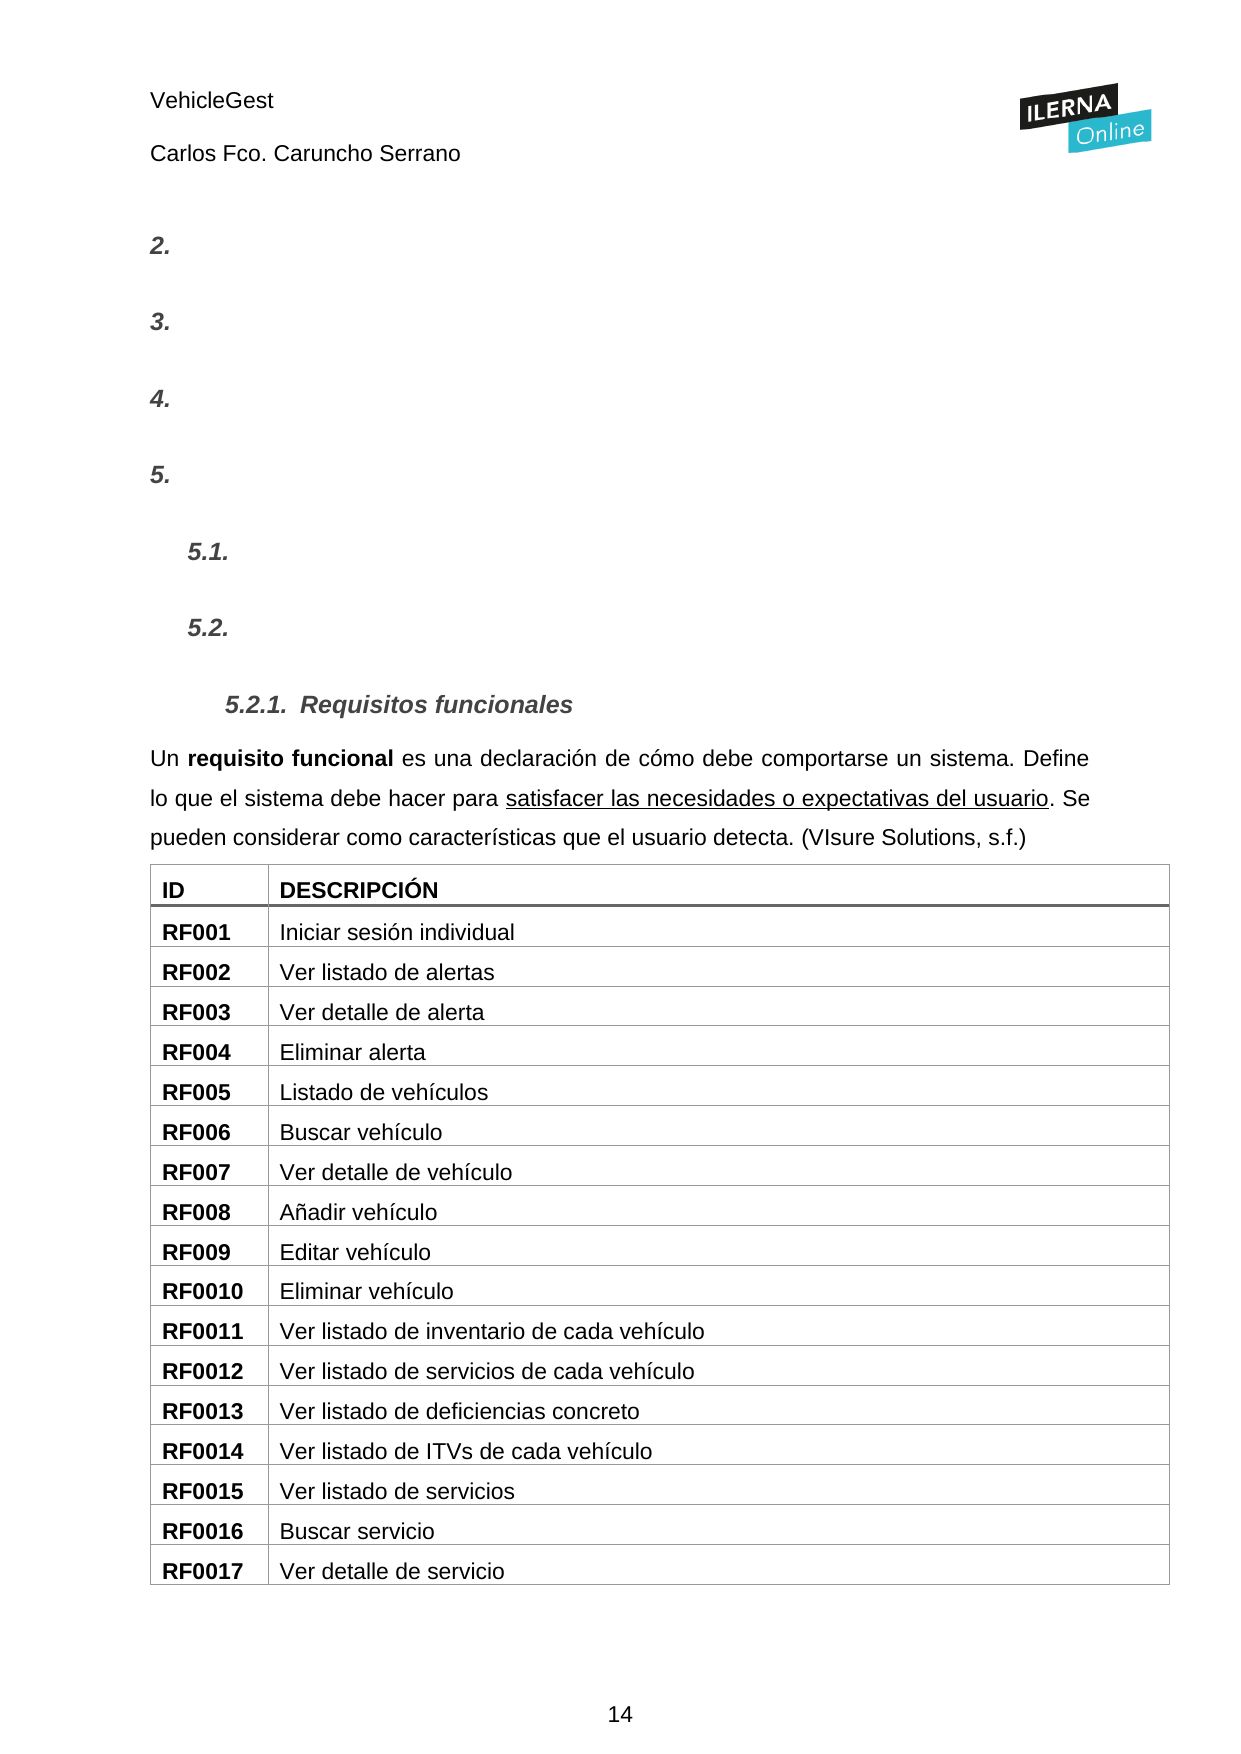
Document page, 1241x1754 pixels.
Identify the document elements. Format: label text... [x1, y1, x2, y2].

table_cell Ver detalle de servicio [269, 1545, 1169, 1584]
table_header ID [151, 865, 268, 904]
table_cell Eliminar alerta [269, 1026, 1169, 1065]
table_cell [151, 1346, 268, 1384]
table_cell Buscar vehículo [269, 1106, 1169, 1145]
table_cell [151, 1306, 268, 1344]
table_cell Ver listado de servicios de cada vehículo [269, 1346, 1169, 1384]
table_cell Listado de vehículos [269, 1066, 1169, 1105]
table_cell Ver listado de ITVs de cada vehículo [269, 1425, 1169, 1464]
table_cell Iniciar sesión individual [269, 907, 1169, 946]
table_cell Ver detalle de alerta [269, 987, 1169, 1025]
table_cell [151, 1146, 268, 1185]
table_cell [151, 1386, 268, 1424]
table_cell Ver listado de deficiencias concreto [269, 1386, 1169, 1424]
table_cell [151, 1505, 268, 1544]
table_cell Buscar servicio [269, 1505, 1169, 1544]
table_cell Ver listado de inventario de cada vehículo [269, 1306, 1169, 1344]
table_cell [151, 907, 268, 946]
table_header DESCRIPCIÓN [269, 865, 1169, 904]
table_cell [151, 1425, 268, 1464]
table_cell Eliminar vehículo [269, 1266, 1169, 1305]
table_cell [151, 947, 268, 986]
table_cell [151, 1026, 268, 1065]
table_cell Editar vehículo [269, 1226, 1169, 1265]
table_cell [151, 987, 268, 1025]
table_cell Ver detalle de vehículo [269, 1146, 1169, 1185]
table_cell [151, 1266, 268, 1305]
table_cell [151, 1545, 268, 1584]
text Un requisito funcional es una declaración de cómo debe comportarse un sistema. Define lo que el sistema debe hacer para satisfacer las necesidades o expectativas del usuario. Se pueden considerar como características que el usuario detecta. [150, 745, 1090, 851]
table_cell [151, 1066, 268, 1105]
table_cell [151, 1106, 268, 1145]
table_cell [151, 1226, 268, 1265]
picture [1020, 83, 1152, 153]
table_cell Ver listado de servicios [269, 1465, 1169, 1504]
subtitle Requisitos funcionales [225, 690, 1090, 718]
table_cell Ver listado de alertas [269, 947, 1169, 986]
table_cell [151, 1465, 268, 1504]
table_cell [151, 1186, 268, 1225]
table_cell Añadir vehículo [269, 1186, 1169, 1225]
